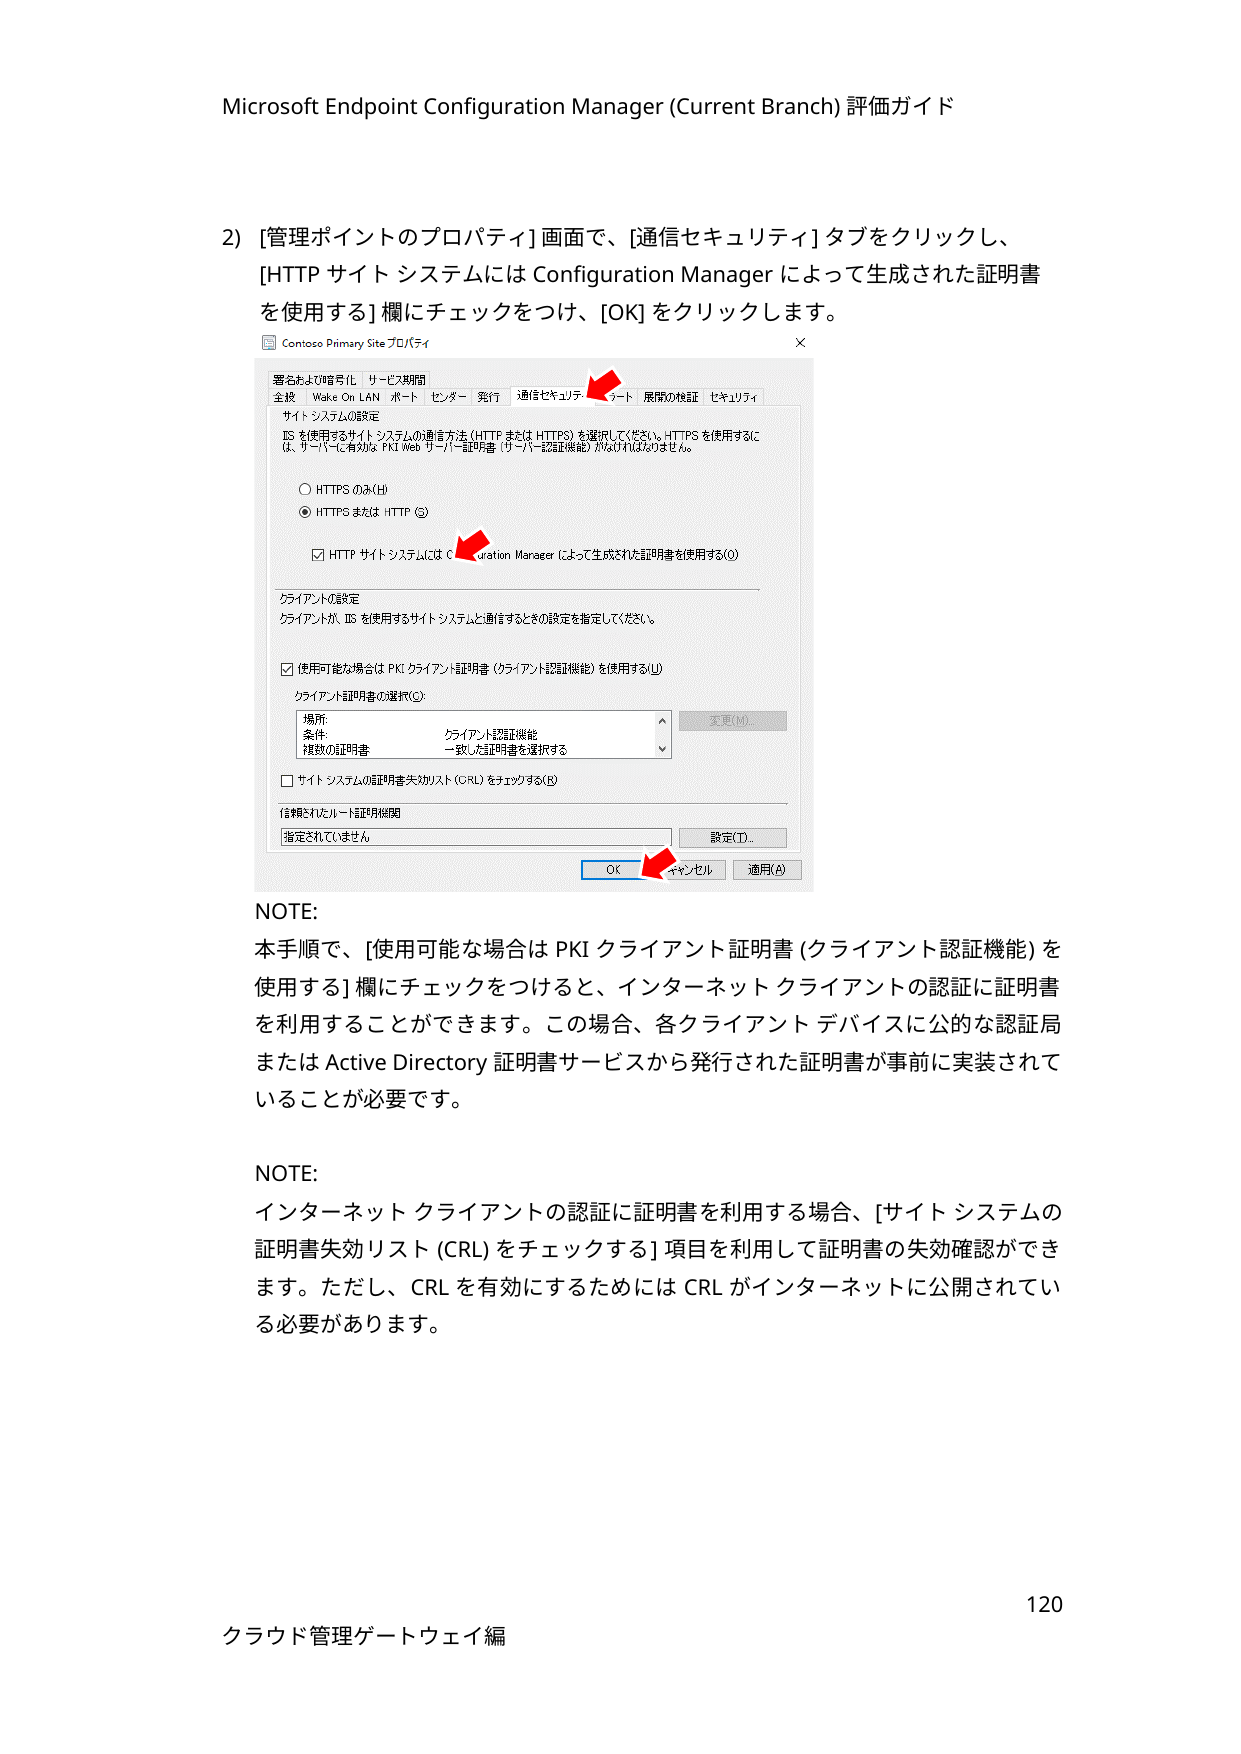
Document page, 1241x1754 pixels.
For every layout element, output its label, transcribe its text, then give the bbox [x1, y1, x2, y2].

text NOTE: [254, 892, 1063, 929]
list [管理ポイントのプロパティ] 画面で、[通信セキュリティ] タブをクリックし、[HTTP サイト システムには Configuration Manager によって生成された証明書を使用する] 欄にチェックをつけ、[OK] をクリックします。 [222, 217, 1063, 329]
text 本手順で、[使用可能な場合は PKI クライアント証明書 (クライアント認証機能) を使用する] 欄にチェックをつけると、インターネット クライアントの認証に証明書を利用することができます。この場合、各クライアント デバイスに公的な認証局または Active Directory 証明書サービスから発行された証明書が事前に実装されていることが必要です。 [254, 929, 1063, 1117]
picture [254, 329, 814, 892]
text NOTE: [254, 1154, 1063, 1192]
text インターネット クライアントの認証に証明書を利用する場合、[サイト システムの証明書失効リスト (CRL) をチェックする] 項目を利用して証明書の失効確認ができます。ただし、CRL を有効にするためには CRL がインターネットに公開されている必要があります。 [254, 1192, 1063, 1342]
